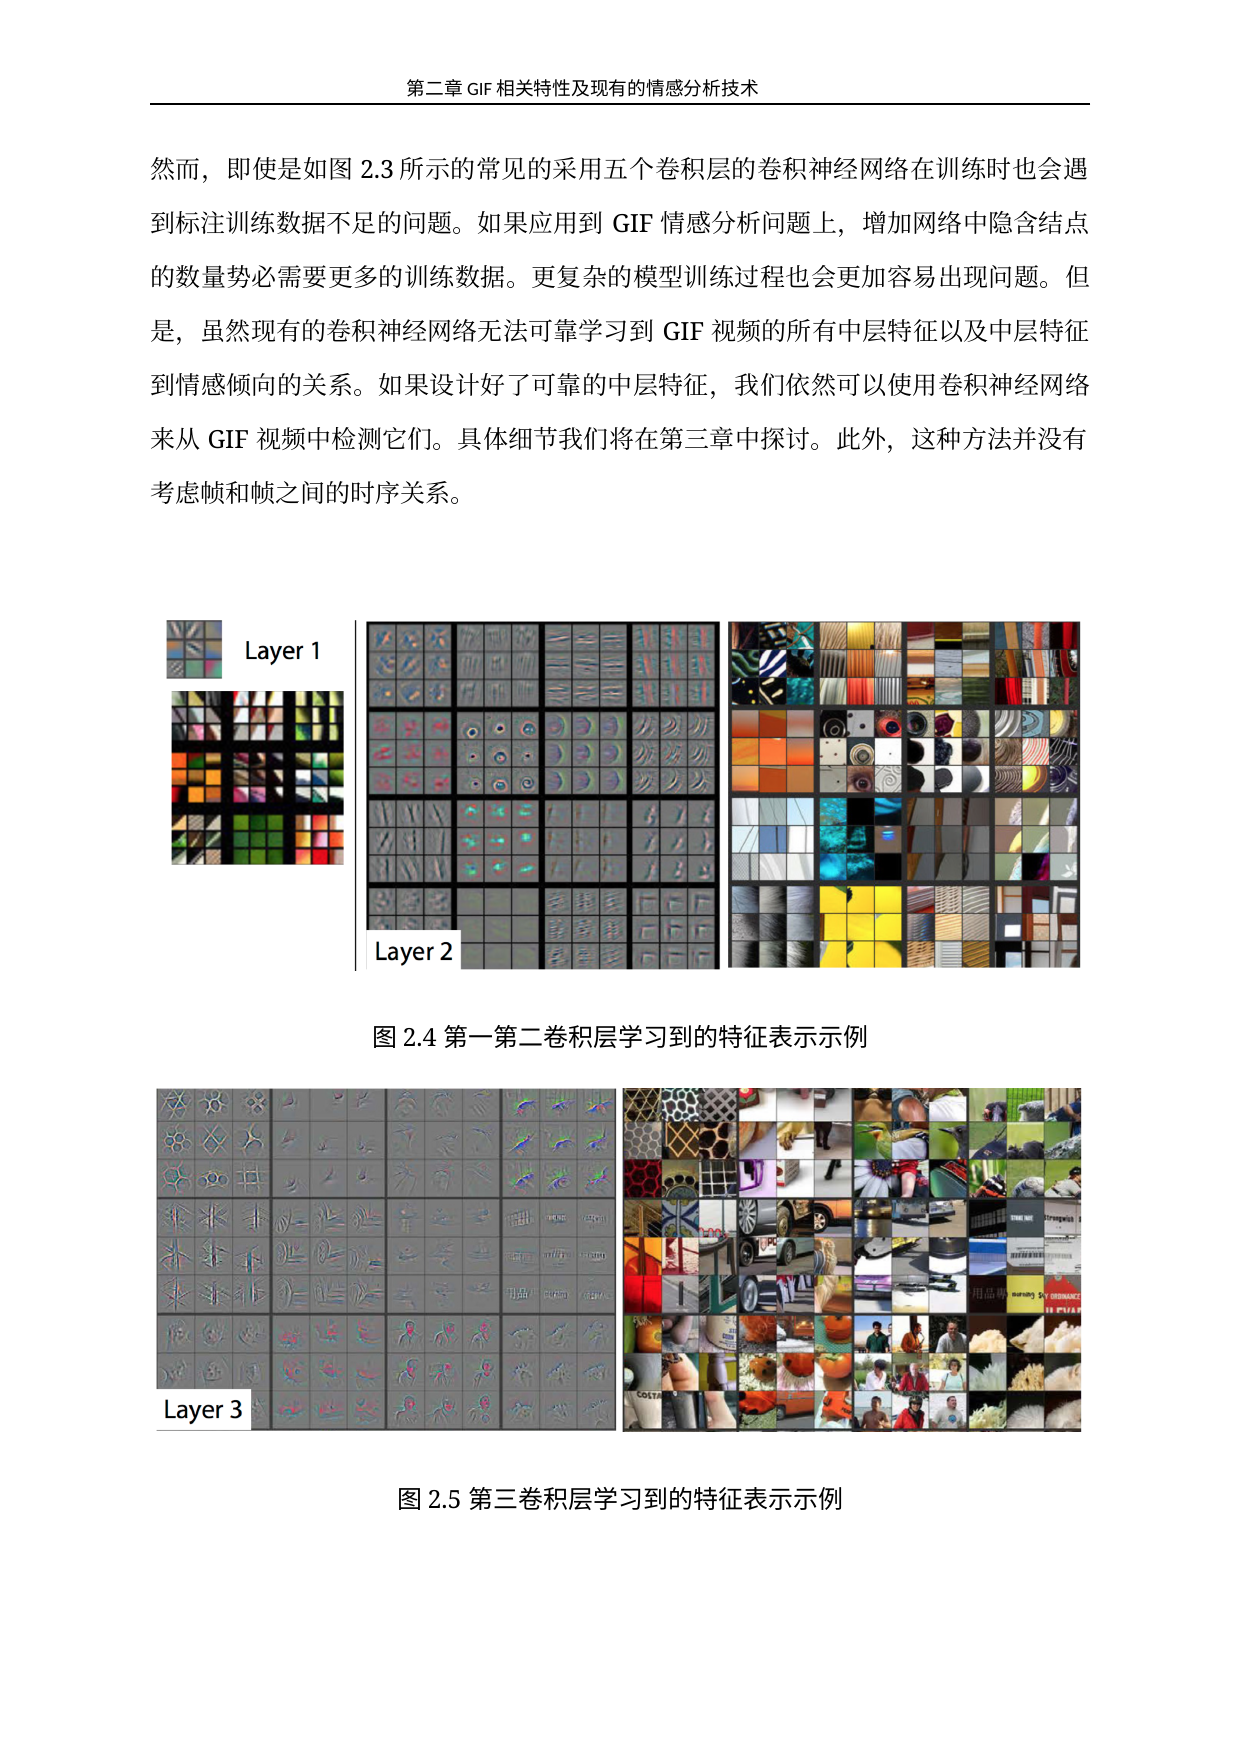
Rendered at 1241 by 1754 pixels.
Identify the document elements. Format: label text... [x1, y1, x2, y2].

picture [150, 1088, 1090, 1432]
text 图2.5 第三卷积层学习到的特征表示示例 [150, 1479, 1090, 1516]
text 然而，即使是如图2.3所示的常见的采用五个卷积层的卷积神经网络在训练时也会遇到标注训练数据不足的问题。如果应用到 GIF 情感分析问题上，增加网络中隐含结点的数量势必需要更多的训练数据。更复杂的模型训练过程也会更加容易出现问题。但是，虽然现有的卷积神经网络无法可靠学习到 GIF 视频的所有中层特征以及中层特征到情感倾向的关系。如果设计好了可靠的中层特征，我们依然可以使用卷积神经网络来从 GIF 视频中检测它们。具体细节我们将在第三章中探讨。此外，这种方法并没有考虑帧和帧之间的时序关系。 [150, 150, 1090, 509]
text 图2.4 第一第二卷积层学习到的特征表示示例 [150, 1018, 1090, 1054]
picture [150, 603, 1090, 971]
